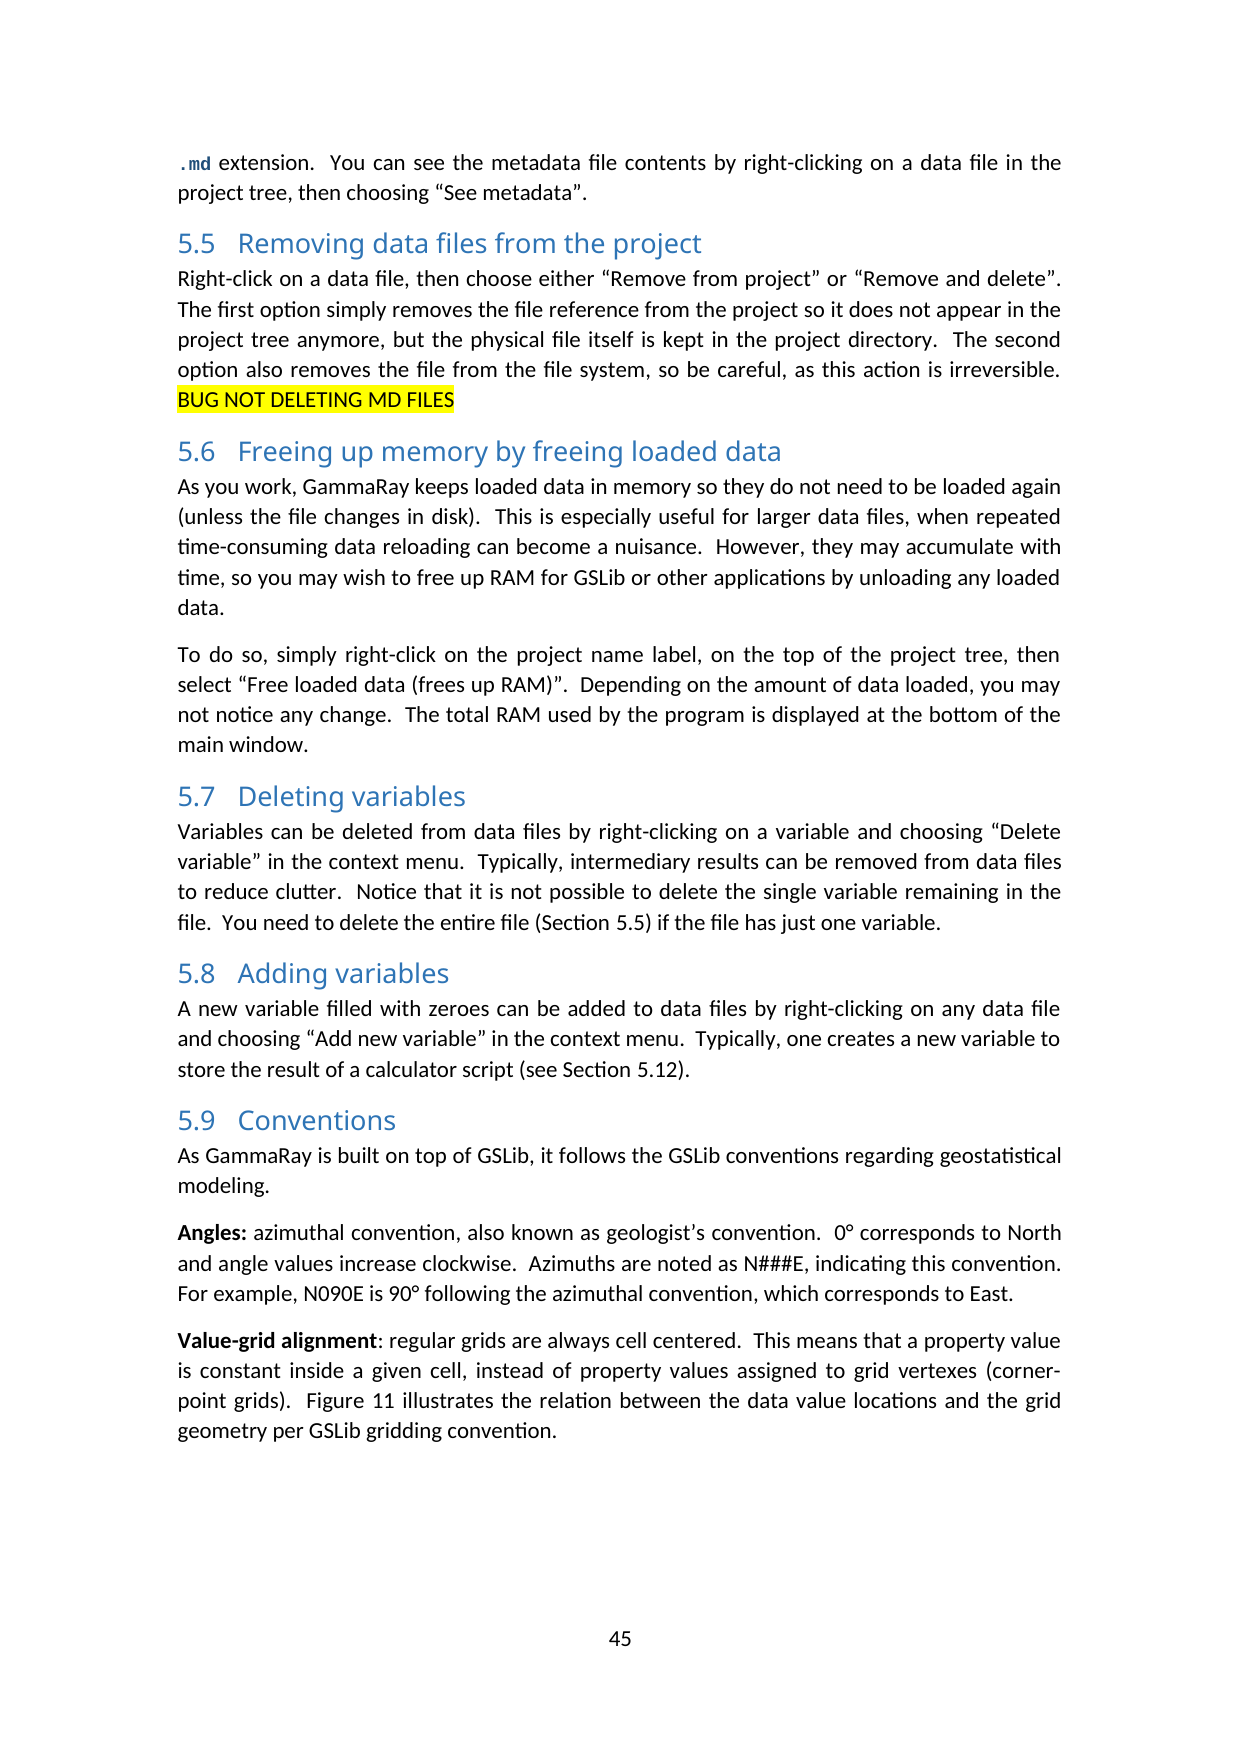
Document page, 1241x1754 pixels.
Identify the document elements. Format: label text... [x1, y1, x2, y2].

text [177, 148, 1063, 206]
text Right-click on a data file, then choose either “Remove from project” or “Remove and delete”. The first option simply removes the file reference from the project so it does not appear in the project tree anymore, but the physical file itself is kept in the project directory. The second option also removes the file from the file system, so be careful, as this action is irreversible. BUG NOT DELETING MD FILES [177, 264, 1063, 413]
text As GammaRay is built on top of GSLib, it follows the GSLib conventions regarding geostatistical modeling. [177, 1141, 1063, 1199]
text Angles: azimuthal convention, also known as geologist’s convention. 0° corresponds to North and angle values increase clockwise. Azimuths are noted as N###E, indicating this convention. For example, N090E is 90° following the azimuthal convention, which corresponds to East. [177, 1218, 1063, 1307]
subtitle Freeing up memory by freeing loaded data [177, 432, 1063, 469]
text Variables can be deleted from data files by right-clicking on a variable and choosing “Delete variable” in the context menu. Typically, intermediary results can be removed from data files to reduce clutter. Notice that it is not possible to delete the single variable remaining in the file. You need to delete the entire file (Section 5.5) if the file has just one variable. [177, 817, 1063, 936]
subtitle Removing data files from the project [177, 225, 1063, 262]
subtitle Deleting variables [177, 777, 1063, 814]
text A new variable filled with zeroes can be added to data files by right-clicking on any data file and choosing “Add new variable” in the context menu. Typically, one creates a new variable to store the result of a calculator script (see Section 5.12). [177, 994, 1063, 1083]
subtitle Conventions [177, 1102, 1063, 1138]
text Value-grid alignment: regular grids are always cell centered. This means that a property value is constant inside a given cell, instead of property values assigned to grid vertexes (corner-point grids). Figure 11 illustrates the relation between the data value locations and the grid geometry per GSLib gridding convention. [177, 1326, 1063, 1444]
text To do so, simply right-click on the project name label, on the top of the project tree, then select “Free loaded data (frees up RAM)”. Depending on the amount of data loaded, you may not notice any change. The total RAM used by the program is displayed at the bottom of the main window. [177, 640, 1063, 758]
subtitle Adding variables [177, 954, 1063, 991]
text As you work, GammaRay keeps loaded data in memory so they do not need to be loaded again (unless the file changes in disk). This is especially useful for larger data files, when repeated time-consuming data reloading can become a nuisance. However, they may accumulate with time, so you may wish to free up RAM for GSLib or other applications by unloading any loaded data. [177, 472, 1063, 621]
